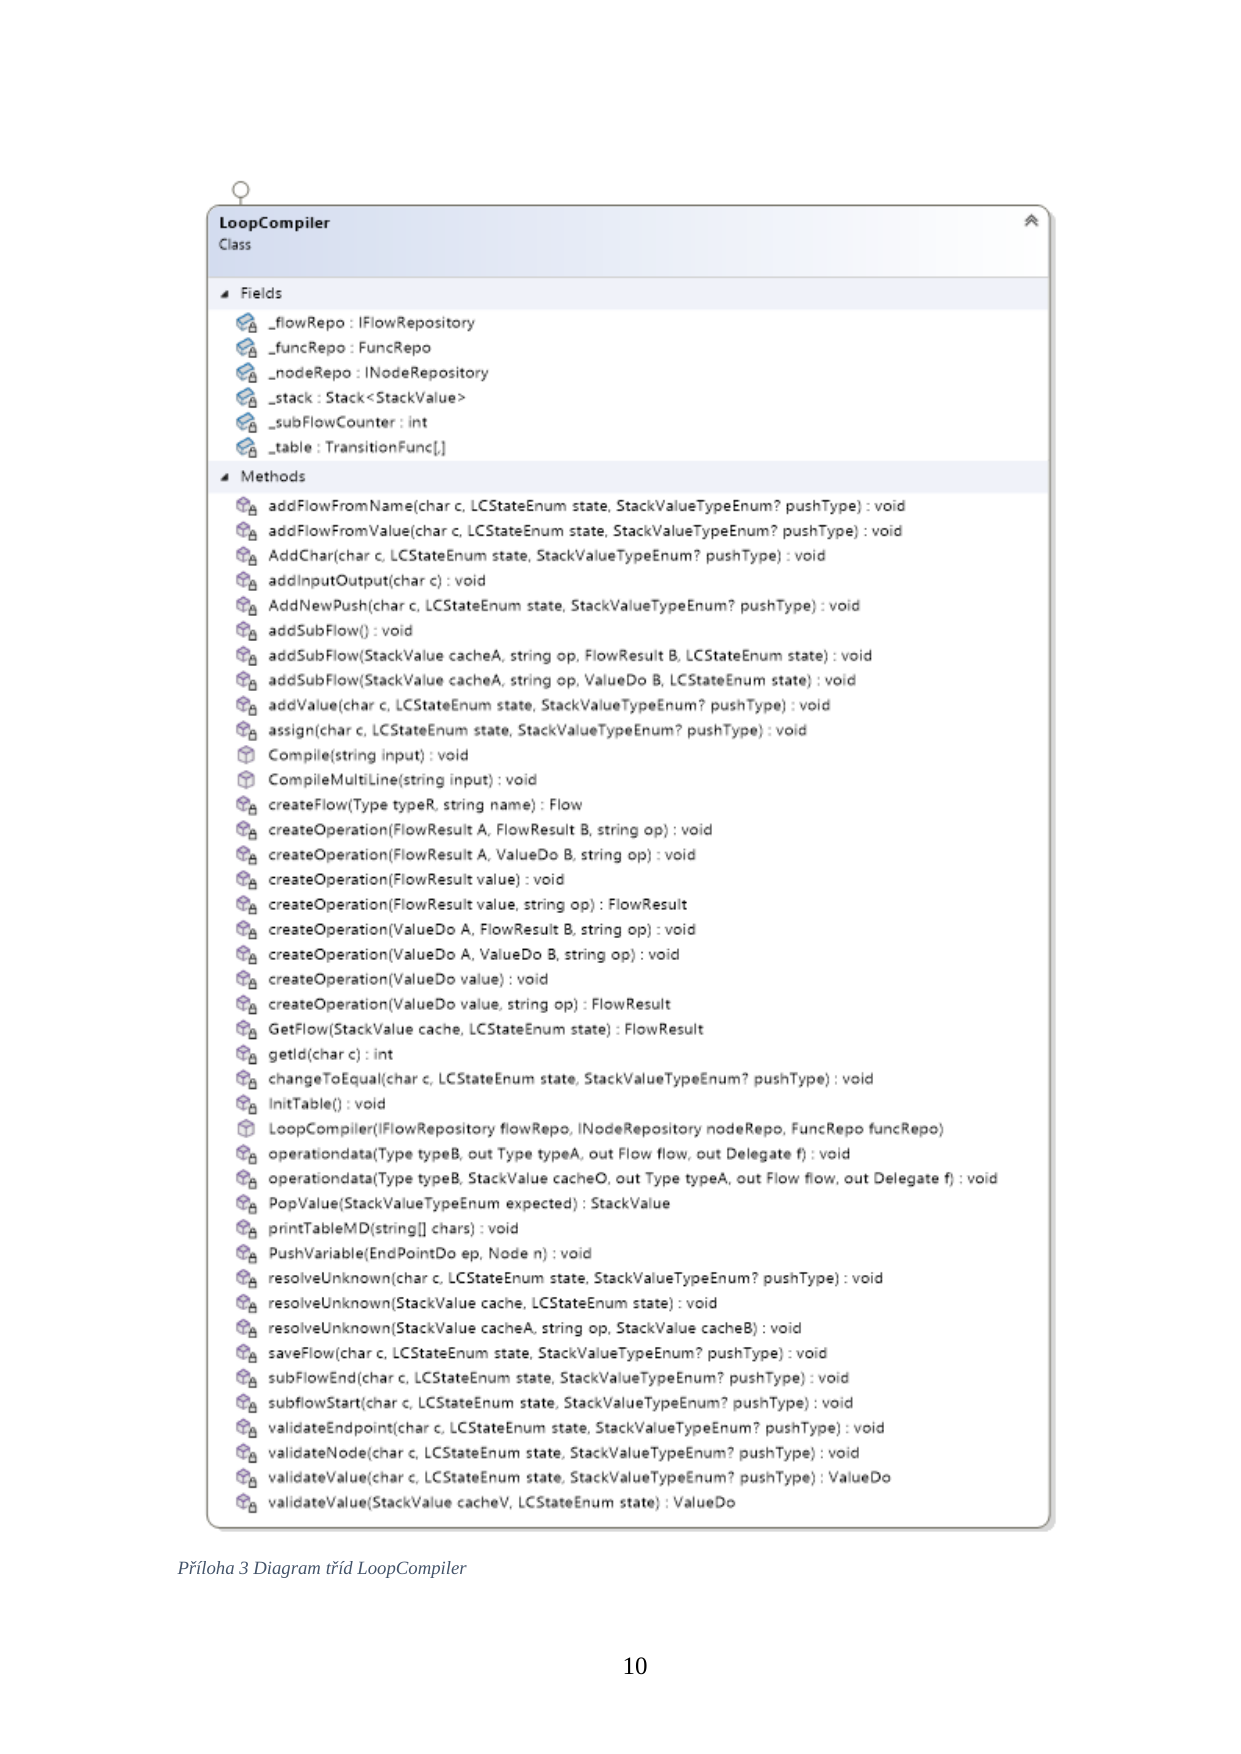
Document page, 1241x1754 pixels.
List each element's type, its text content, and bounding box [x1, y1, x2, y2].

picture [177, 147, 1117, 1557]
text Příloha 3 Diagram tříd LoopCompiler [177, 1557, 1122, 1578]
